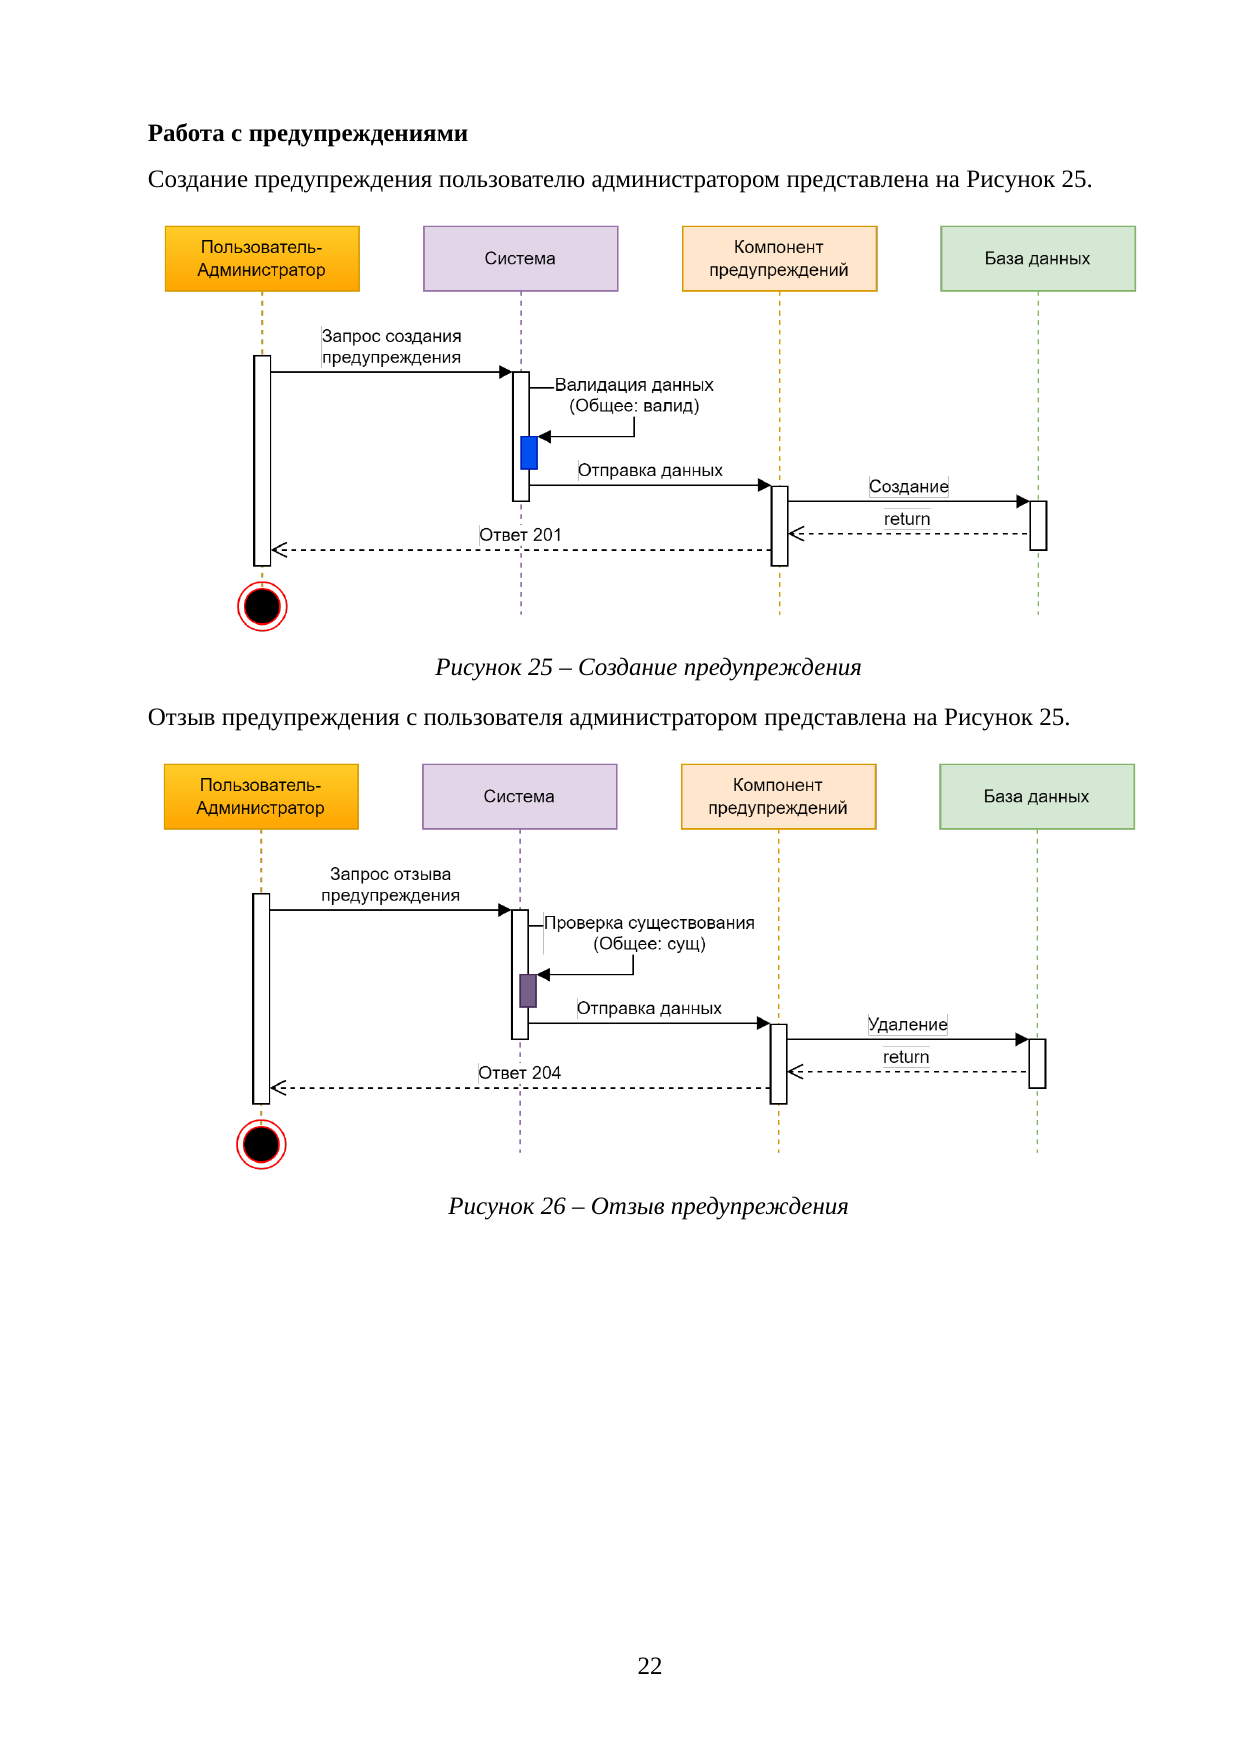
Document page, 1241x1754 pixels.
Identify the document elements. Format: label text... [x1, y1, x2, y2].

text Рисунок 26 – Отзыв предупреждения [148, 1191, 1152, 1220]
subtitle Работа с предупреждениями [148, 118, 1152, 147]
text Отзыв предупреждения с пользователя администратором представлена на Рисунок 25. [148, 702, 1152, 731]
picture [147, 747, 1151, 1187]
text Рисунок 25 – Создание предупреждения [148, 652, 1152, 681]
text Создание предупреждения пользователю администратором представлена на Рисунок 25. [148, 164, 1152, 192]
picture [148, 209, 1152, 649]
